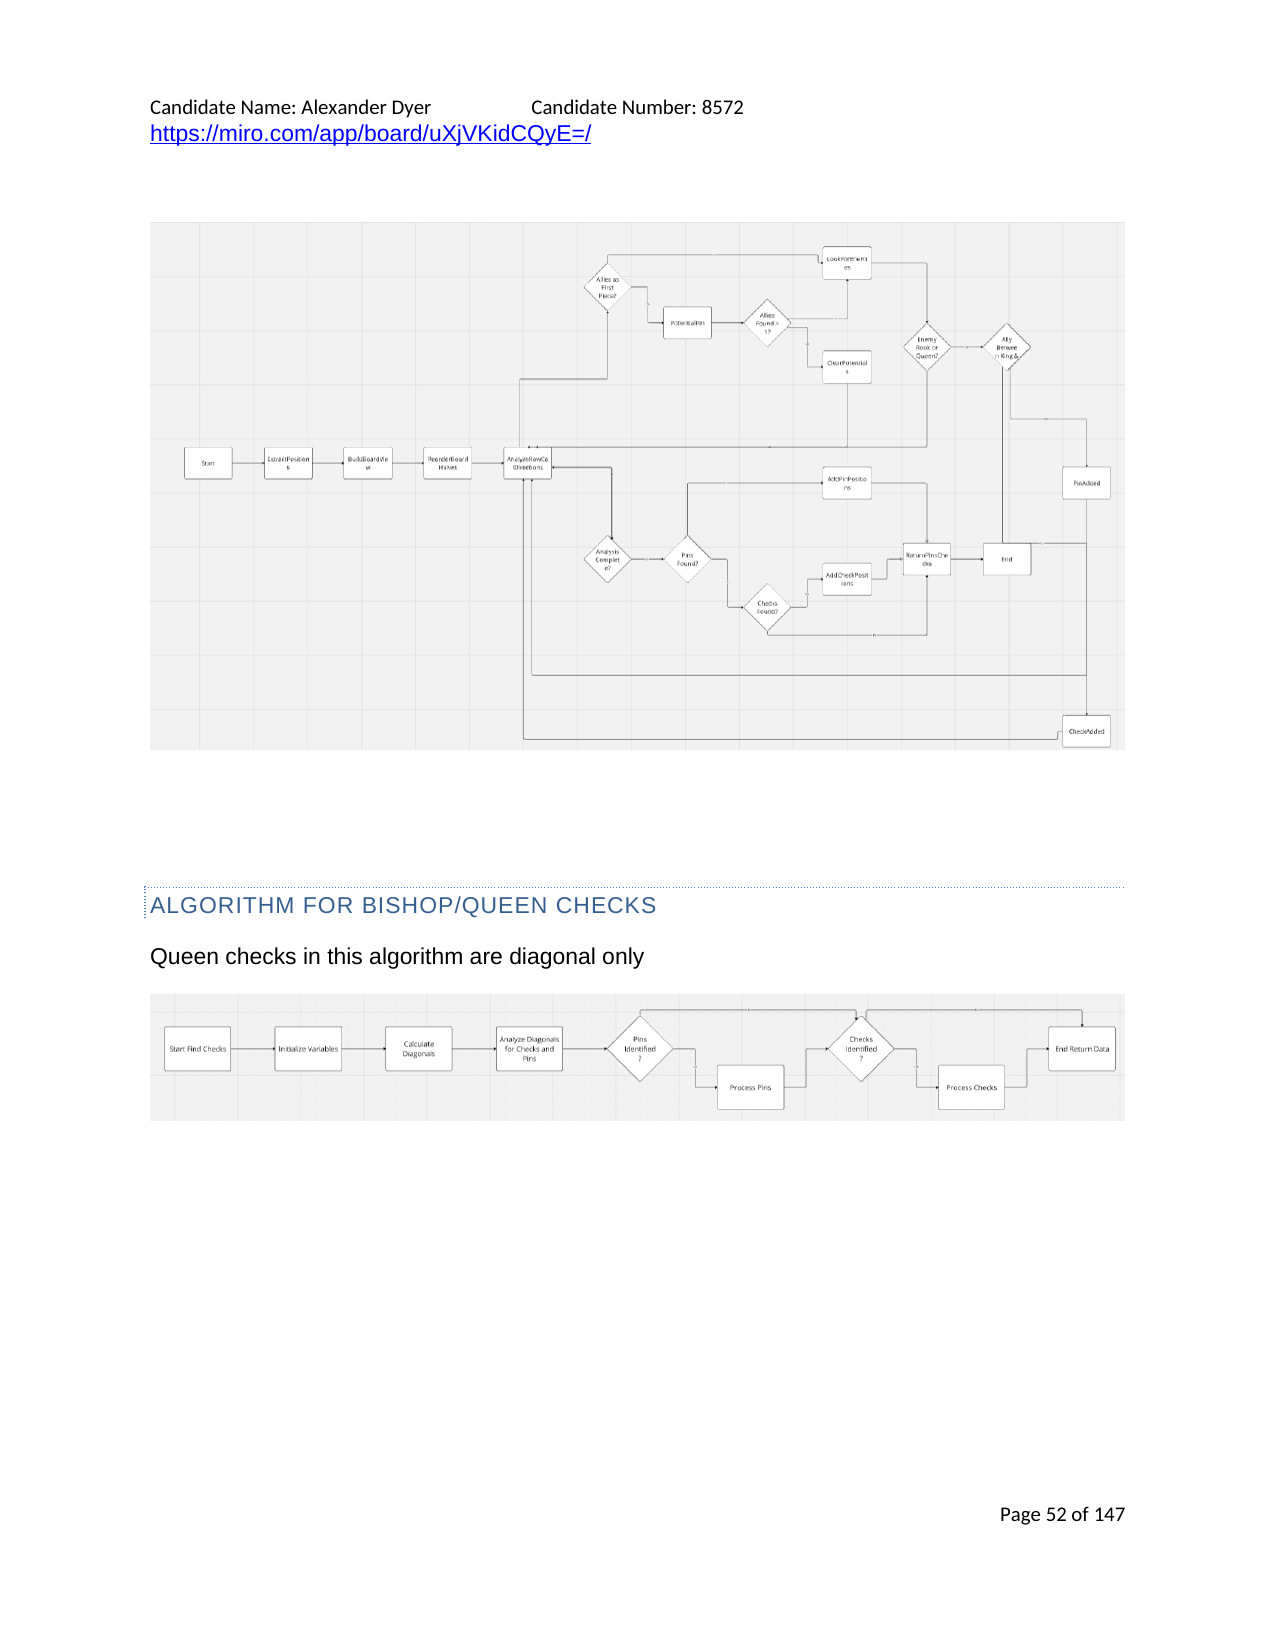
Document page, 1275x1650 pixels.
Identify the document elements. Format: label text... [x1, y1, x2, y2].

picture [150, 994, 1125, 1121]
text https://miro.com/app/board/uXjVKidCQyE=/ [150, 120, 1125, 146]
subtitle Algorithm for Bishop/Queen Checks [144, 886, 1125, 918]
picture [150, 222, 1125, 750]
text Queen checks in this algorithm are diagonal only [150, 943, 1125, 969]
